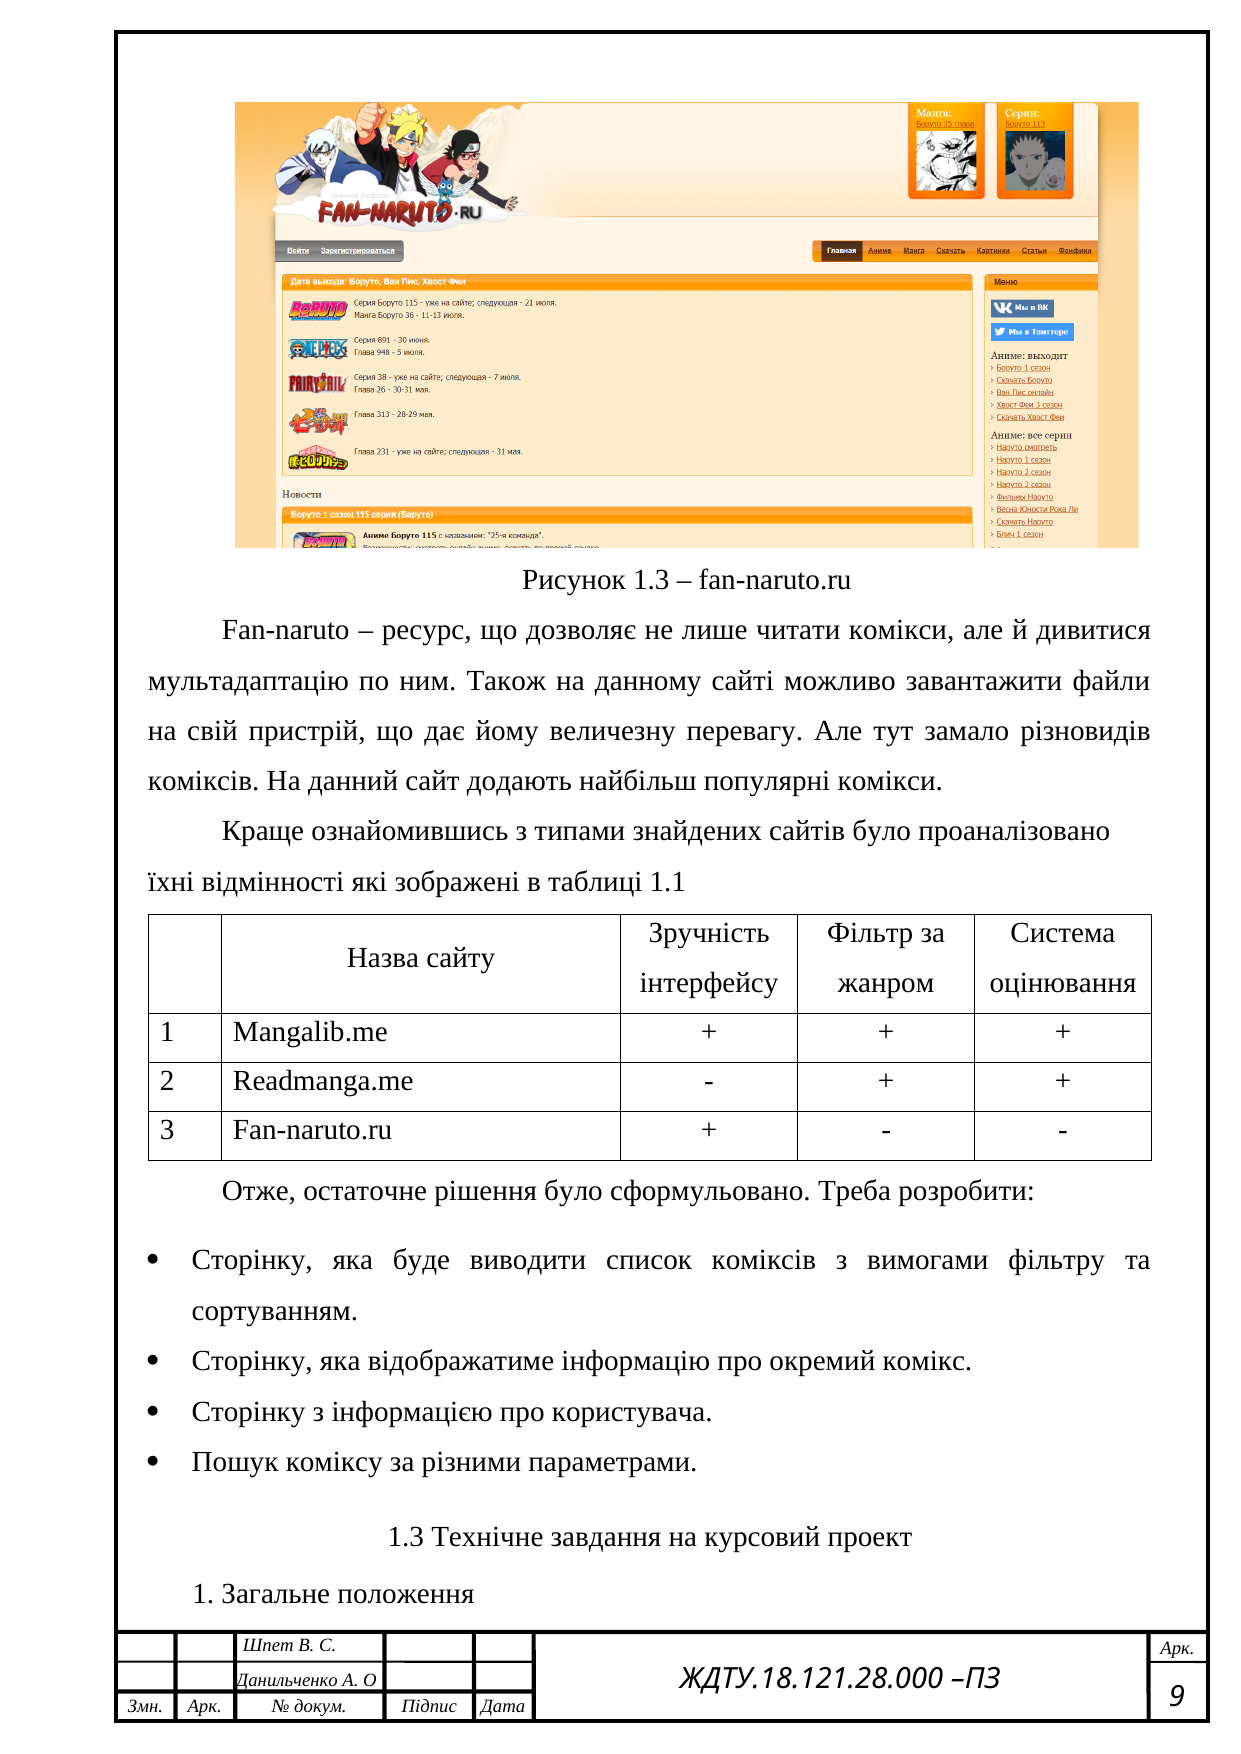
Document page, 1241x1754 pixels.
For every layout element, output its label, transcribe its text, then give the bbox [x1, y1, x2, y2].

table_cell 3 [149, 1112, 221, 1160]
table_cell - [798, 1112, 974, 1160]
table_cell + [975, 1063, 1151, 1111]
table_cell Mangalib.me [222, 1014, 620, 1062]
text Fan-naruto – ресурс, що дозволяє не лише читати комікси, але й дивитися мультадаптацію по ним. Також на данному сайті можливо завантажити файли на свій пристрій, що дає йому величезну перевагу. Але тут замало різновидів коміксів. На данний сайт додають найбільш популярні комікси. [148, 612, 1152, 797]
table_cell - [621, 1063, 797, 1111]
list Сторінку, яка буде виводити список коміксів з вимогами фільтру та сортуванням. [148, 1242, 1152, 1326]
table_cell 1 [149, 1014, 221, 1062]
table_cell 2 [149, 1063, 221, 1111]
text Краще ознайомившись з типами знайдених сайтів було проаналізовано їхні відмінності які зображені в таблиці 1.1 [148, 813, 1152, 897]
table_cell Readmanga.me [222, 1063, 620, 1111]
table_cell + [975, 1014, 1151, 1062]
table_header Фільтр за жанром [798, 915, 974, 1013]
list Сторінку з інформацією про користувача. [148, 1394, 1152, 1427]
table_header Зручність інтерфейсу [621, 915, 797, 1013]
table_cell + [621, 1014, 797, 1062]
table_header Система оцінювання [975, 915, 1151, 1013]
text Рисунок 1.3 – fan-naruto.ru [148, 562, 1152, 596]
text Отже, остаточне рішення було сформульовано. Треба розробити: [148, 1173, 1152, 1207]
table_cell + [798, 1063, 974, 1111]
table_header Назва сайту [222, 915, 620, 1013]
table_header [149, 915, 221, 1013]
text 1. Загальне положення [148, 1576, 1152, 1609]
table_cell Fan-naruto.ru [222, 1112, 620, 1160]
table_cell + [798, 1014, 974, 1062]
subtitle 1.3 Технічне завдання на курсовий проект [148, 1519, 1152, 1553]
list Сторінку, яка відображатиме інформацію про окремий комікс. [148, 1343, 1152, 1377]
table_cell - [975, 1112, 1151, 1160]
picture [234, 102, 1139, 548]
table_cell + [621, 1112, 797, 1160]
list Пошук коміксу за різними параметрами. [148, 1444, 1152, 1478]
